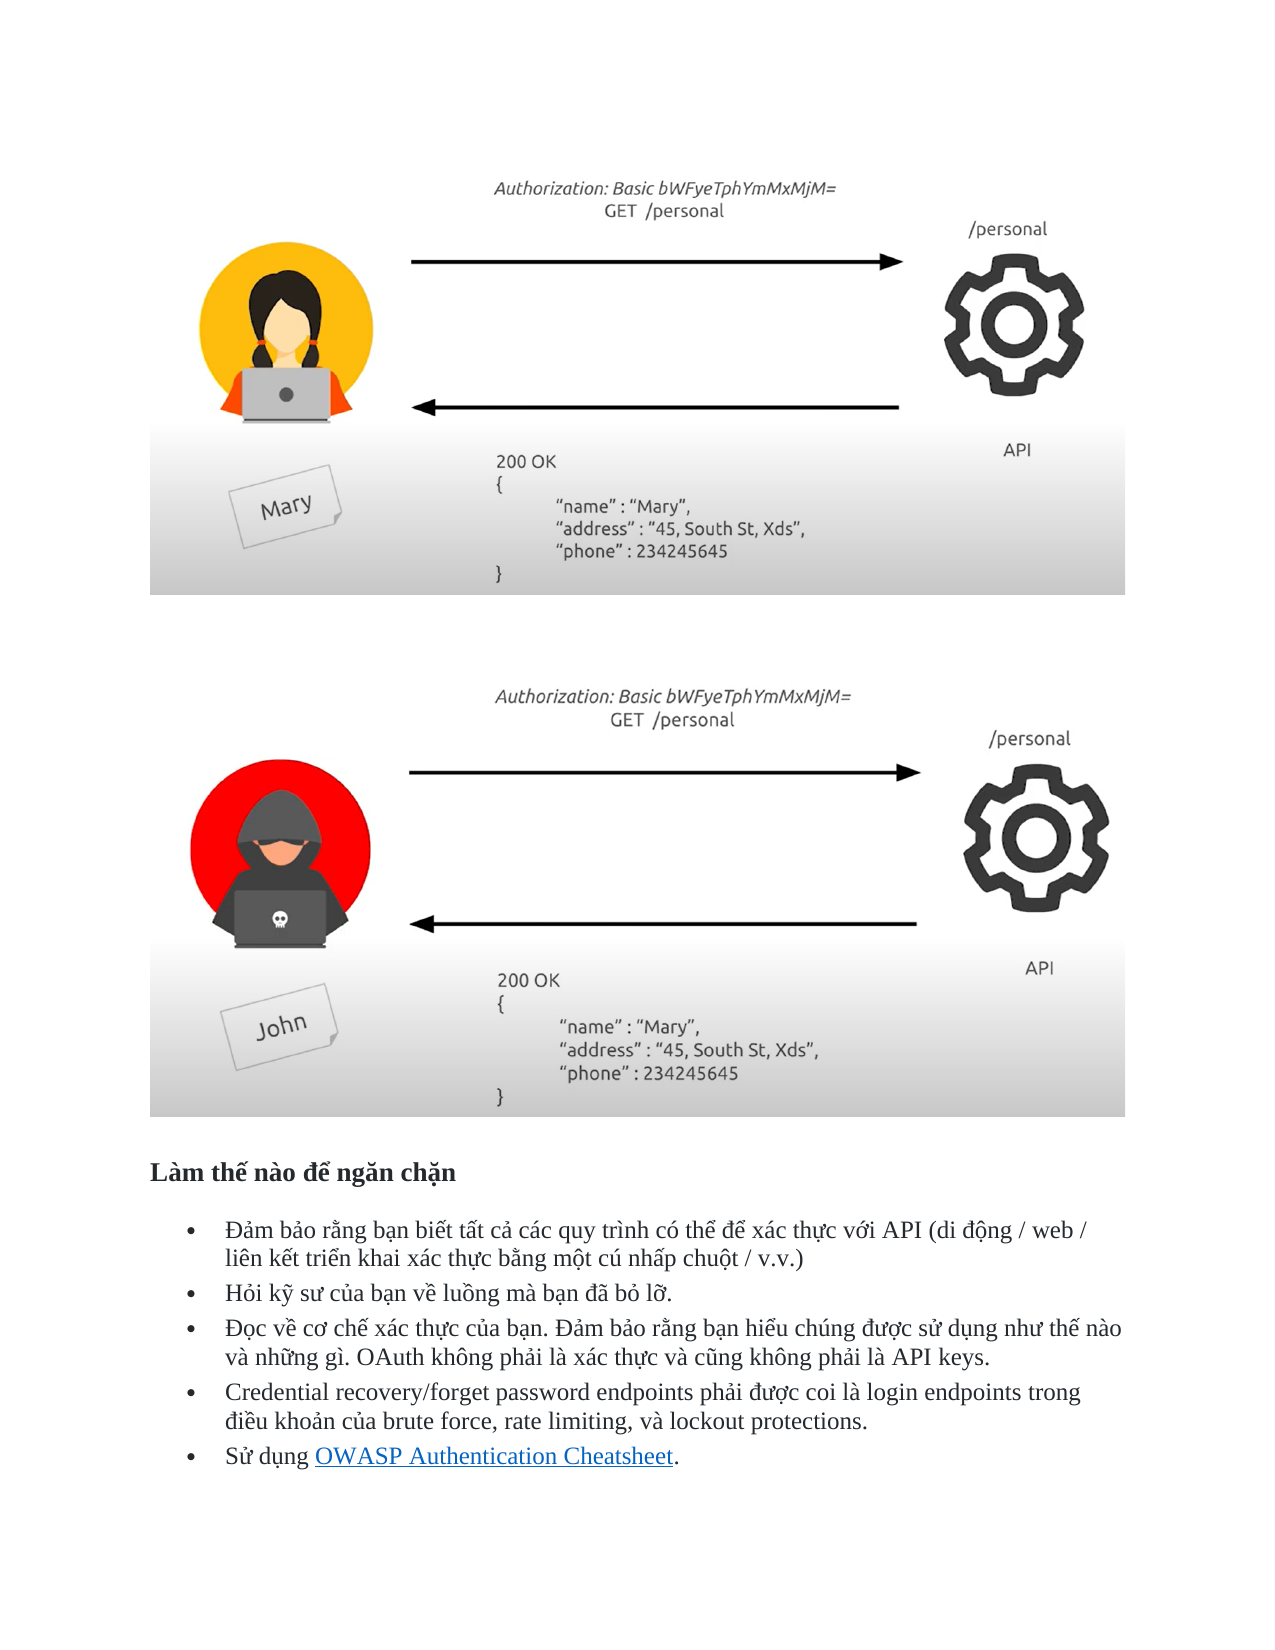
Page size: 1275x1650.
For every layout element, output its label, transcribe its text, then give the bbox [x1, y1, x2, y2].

list Hỏi kỹ sư của bạn về luồng mà bạn đã bỏ lỡ. [187, 1278, 1125, 1307]
picture [150, 658, 1125, 1117]
subtitle Làm thế nào để ngăn chặn [150, 1156, 1125, 1187]
picture [150, 150, 1125, 595]
list Đảm bảo rằng bạn biết tất cả các quy trình có thể để xác thực với API (di động / web / liên kết triển khai xác thực bằng một cú nhấp chuột / v.v.) [187, 1215, 1125, 1272]
list Credential recovery/forget password endpoints phải được coi là login endpoints trong điều khoản của brute force, rate limiting, và lockout protections. [187, 1377, 1125, 1435]
list Sử dụng OWASP Authentication Cheatsheet. [187, 1441, 1125, 1470]
list Đọc về cơ chế xác thực của bạn. Đảm bảo rằng bạn hiểu chúng được sử dụng như thế nào và những gì. OAuth không phải là xác thực và cũng không phải là API keys. [187, 1313, 1125, 1371]
